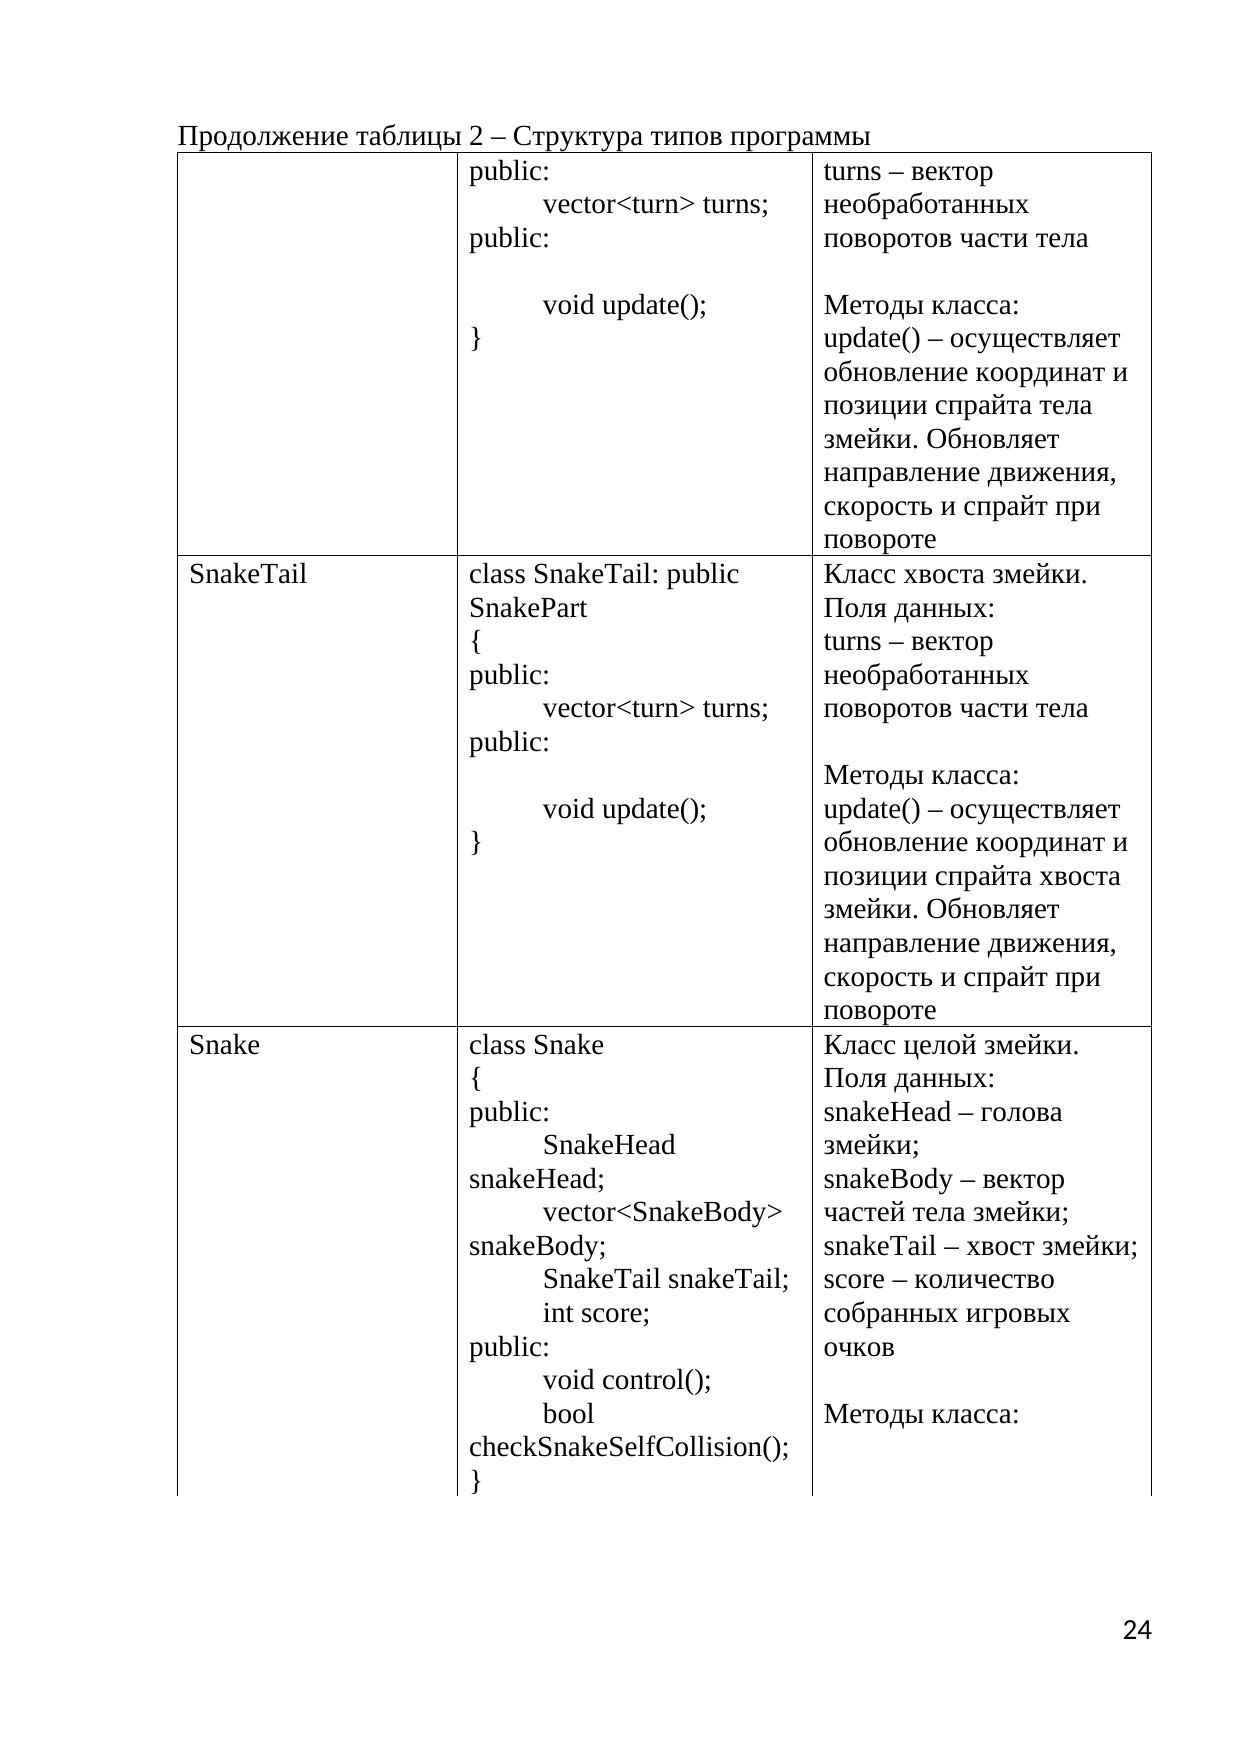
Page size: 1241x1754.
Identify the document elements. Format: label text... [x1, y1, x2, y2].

table_cell SnakeTail [178, 556, 457, 1026]
table_header turns – вектор необработанных поворотов части тела Методы класса: update() – осуществляет обновление координат и позиции спрайта тела змейки. Обновляет направление движения, скорость и спрайт при повороте [813, 153, 1151, 555]
table_header [178, 153, 457, 555]
text Продолжение таблицы 2 – Структура типов программы [177, 118, 1152, 152]
table_cell class Snake { public: SnakeHead snakeHead; vector<SnakeBody> snakeBody; SnakeTail snakeTail; int score; public: void control(); bool checkSnakeSelfCollision(); } [458, 1027, 812, 1496]
table_cell class SnakeTail: public SnakePart { public: vector<turn> turns; public: void update(); } [458, 556, 812, 1026]
table_cell Класс целой змейки. Поля данных: snakeHead – голова змейки; snakeBody – вектор частей тела змейки; snakeTail – хвост змейки; score – количество собранных игровых очков Методы класса: [813, 1027, 1151, 1496]
table_cell Класс хвоста змейки. Поля данных: turns – вектор необработанных поворотов части тела Методы класса: update() – осуществляет обновление координат и позиции спрайта хвоста змейки. Обновляет направление движения, скорость и спрайт при повороте [813, 556, 1151, 1026]
table_cell Snake [178, 1027, 457, 1496]
table_header public: vector<turn> turns; public: void update(); } [458, 153, 812, 555]
